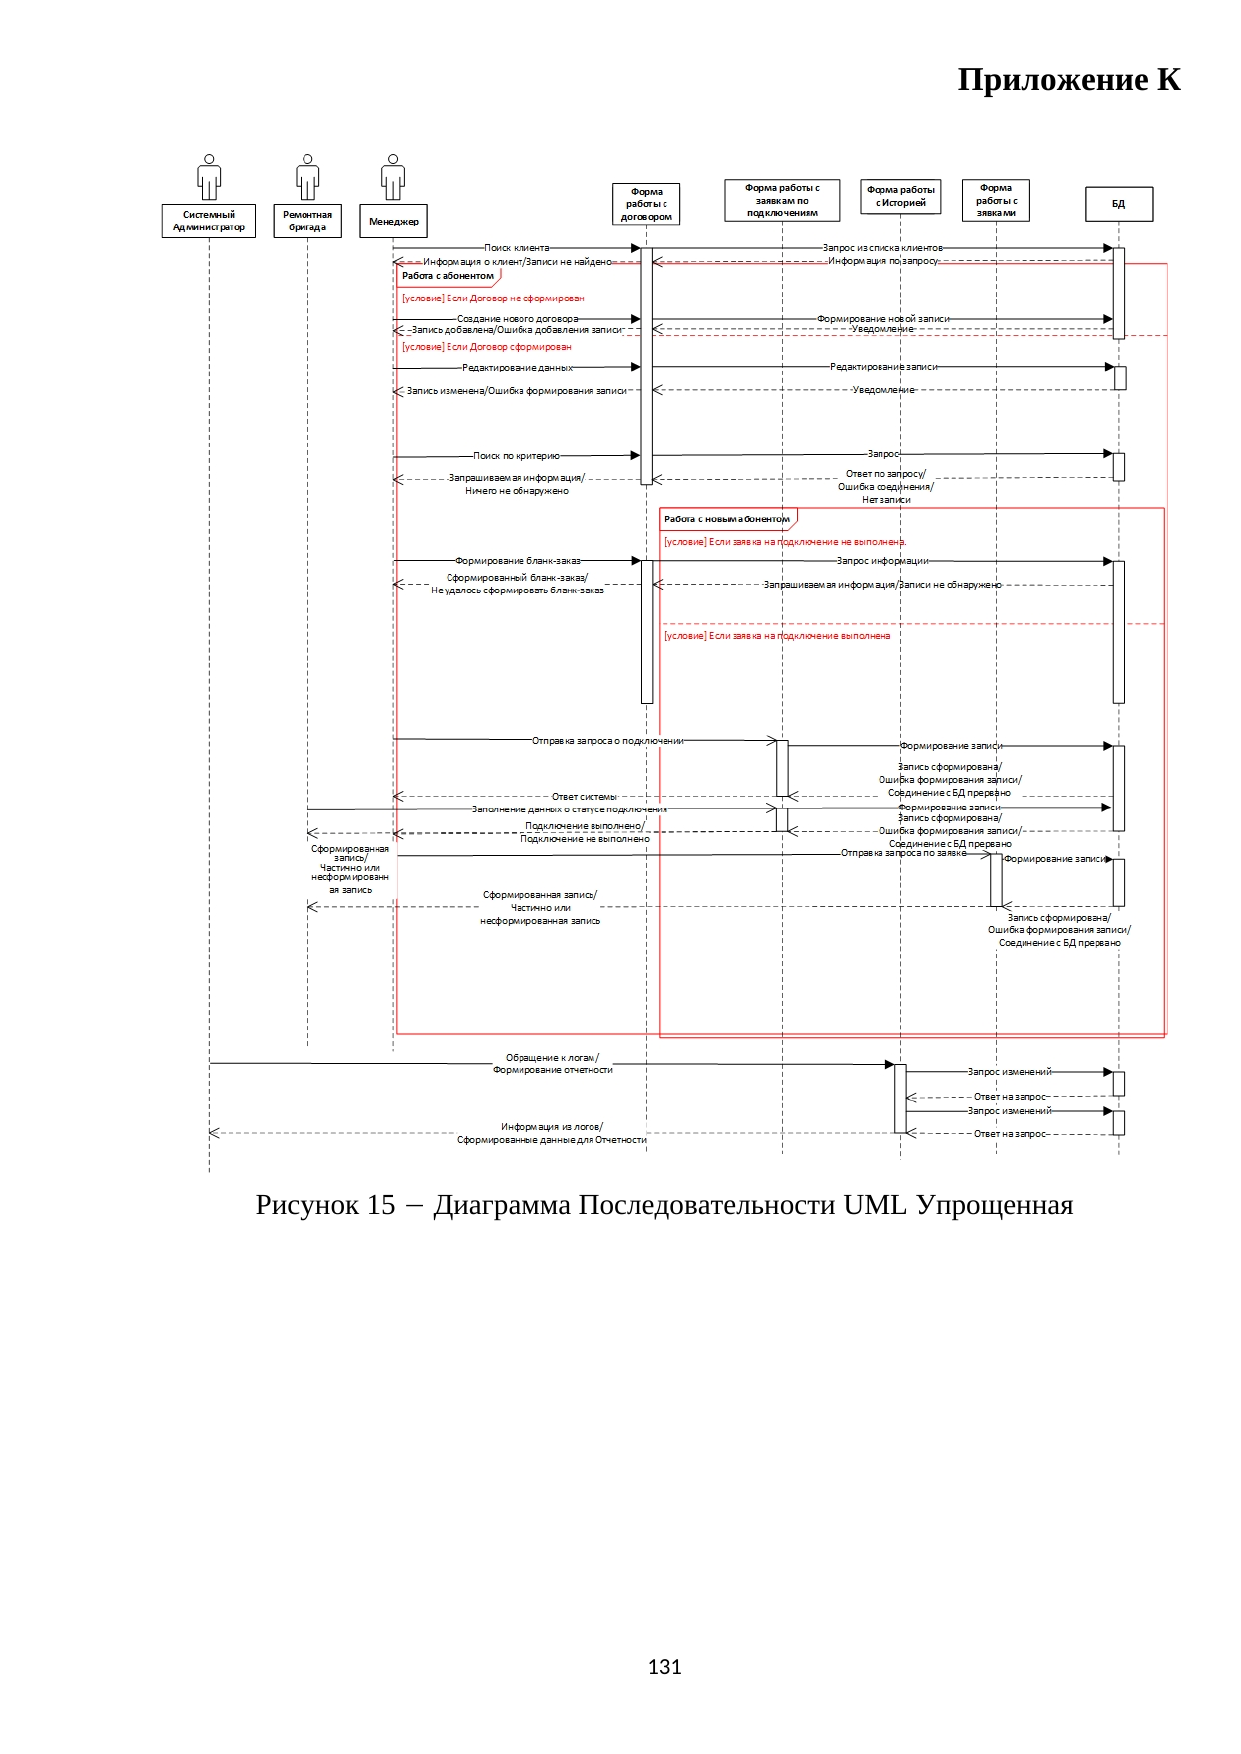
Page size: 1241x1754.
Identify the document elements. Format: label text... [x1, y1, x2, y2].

text Приложение К [148, 59, 1181, 97]
picture [161, 154, 1168, 1173]
text Рисунок 15 Диаграмма Последовательности UML Упрощенная [148, 1187, 1181, 1221]
